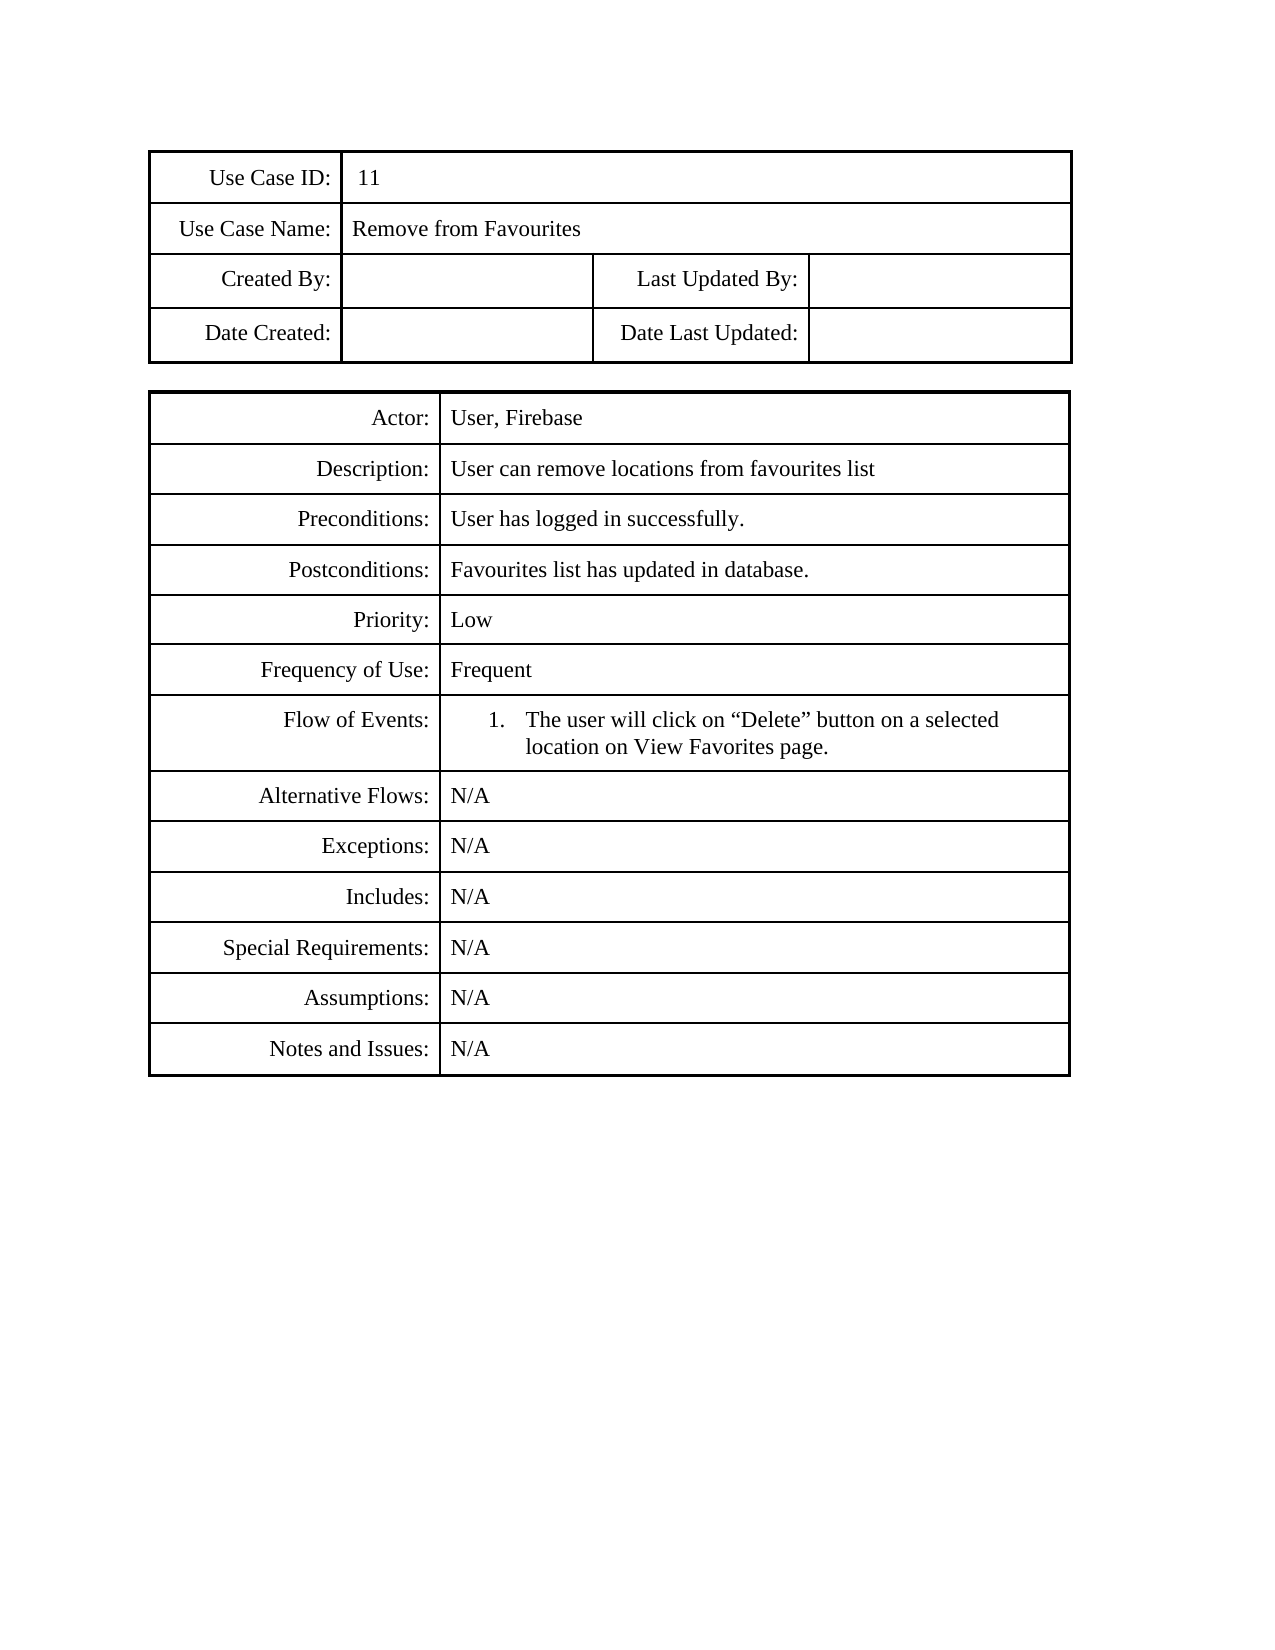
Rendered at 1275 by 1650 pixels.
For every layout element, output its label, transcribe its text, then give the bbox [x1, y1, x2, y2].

table_cell [810, 309, 1070, 361]
table_cell Includes: [151, 873, 439, 921]
table_cell Favourites list has updated in database. [441, 546, 1068, 594]
table_cell Date Last Updated: [594, 309, 808, 361]
table_cell Assumptions: [151, 974, 439, 1022]
table_cell Preconditions: [151, 495, 439, 543]
table_header 11 [343, 153, 1070, 202]
table_cell N/A [441, 822, 1068, 871]
table_cell N/A [441, 873, 1068, 921]
table_cell Use Case Name: [151, 204, 340, 253]
table_cell Frequent [441, 645, 1068, 694]
table_cell Description: [151, 445, 439, 493]
table_cell Priority: [151, 596, 439, 643]
table_cell Low [441, 596, 1068, 643]
table_cell N/A [441, 772, 1068, 820]
table_cell N/A [441, 923, 1068, 972]
table_cell Notes and Issues: [151, 1024, 439, 1074]
table_cell Frequency of Use: [151, 645, 439, 694]
table_cell Created By: [151, 255, 340, 307]
table_cell Special Requirements: [151, 923, 439, 972]
table_cell Exceptions: [151, 822, 439, 871]
table_cell Date Created: [151, 309, 340, 361]
table_cell [343, 309, 592, 361]
table_header User, Firebase [441, 394, 1068, 442]
table_cell Last Updated By: [594, 255, 808, 307]
table_header Actor: [151, 394, 439, 442]
table_cell N/A [441, 974, 1068, 1022]
table_cell [343, 255, 592, 307]
table_cell User has logged in successfully. [441, 495, 1068, 543]
table_cell User can remove locations from favourites list [441, 445, 1068, 493]
table_header Use Case ID: [151, 153, 340, 202]
table_cell [810, 255, 1070, 307]
table_cell Alternative Flows: [151, 772, 439, 820]
table_cell N/A [441, 1024, 1068, 1074]
table_cell The user will click on “Delete” button on a selected location on View Favorites page. [441, 696, 1068, 769]
table_cell Flow of Events: [151, 696, 439, 769]
table_cell Remove from Favourites [343, 204, 1070, 253]
table_cell Postconditions: [151, 546, 439, 594]
